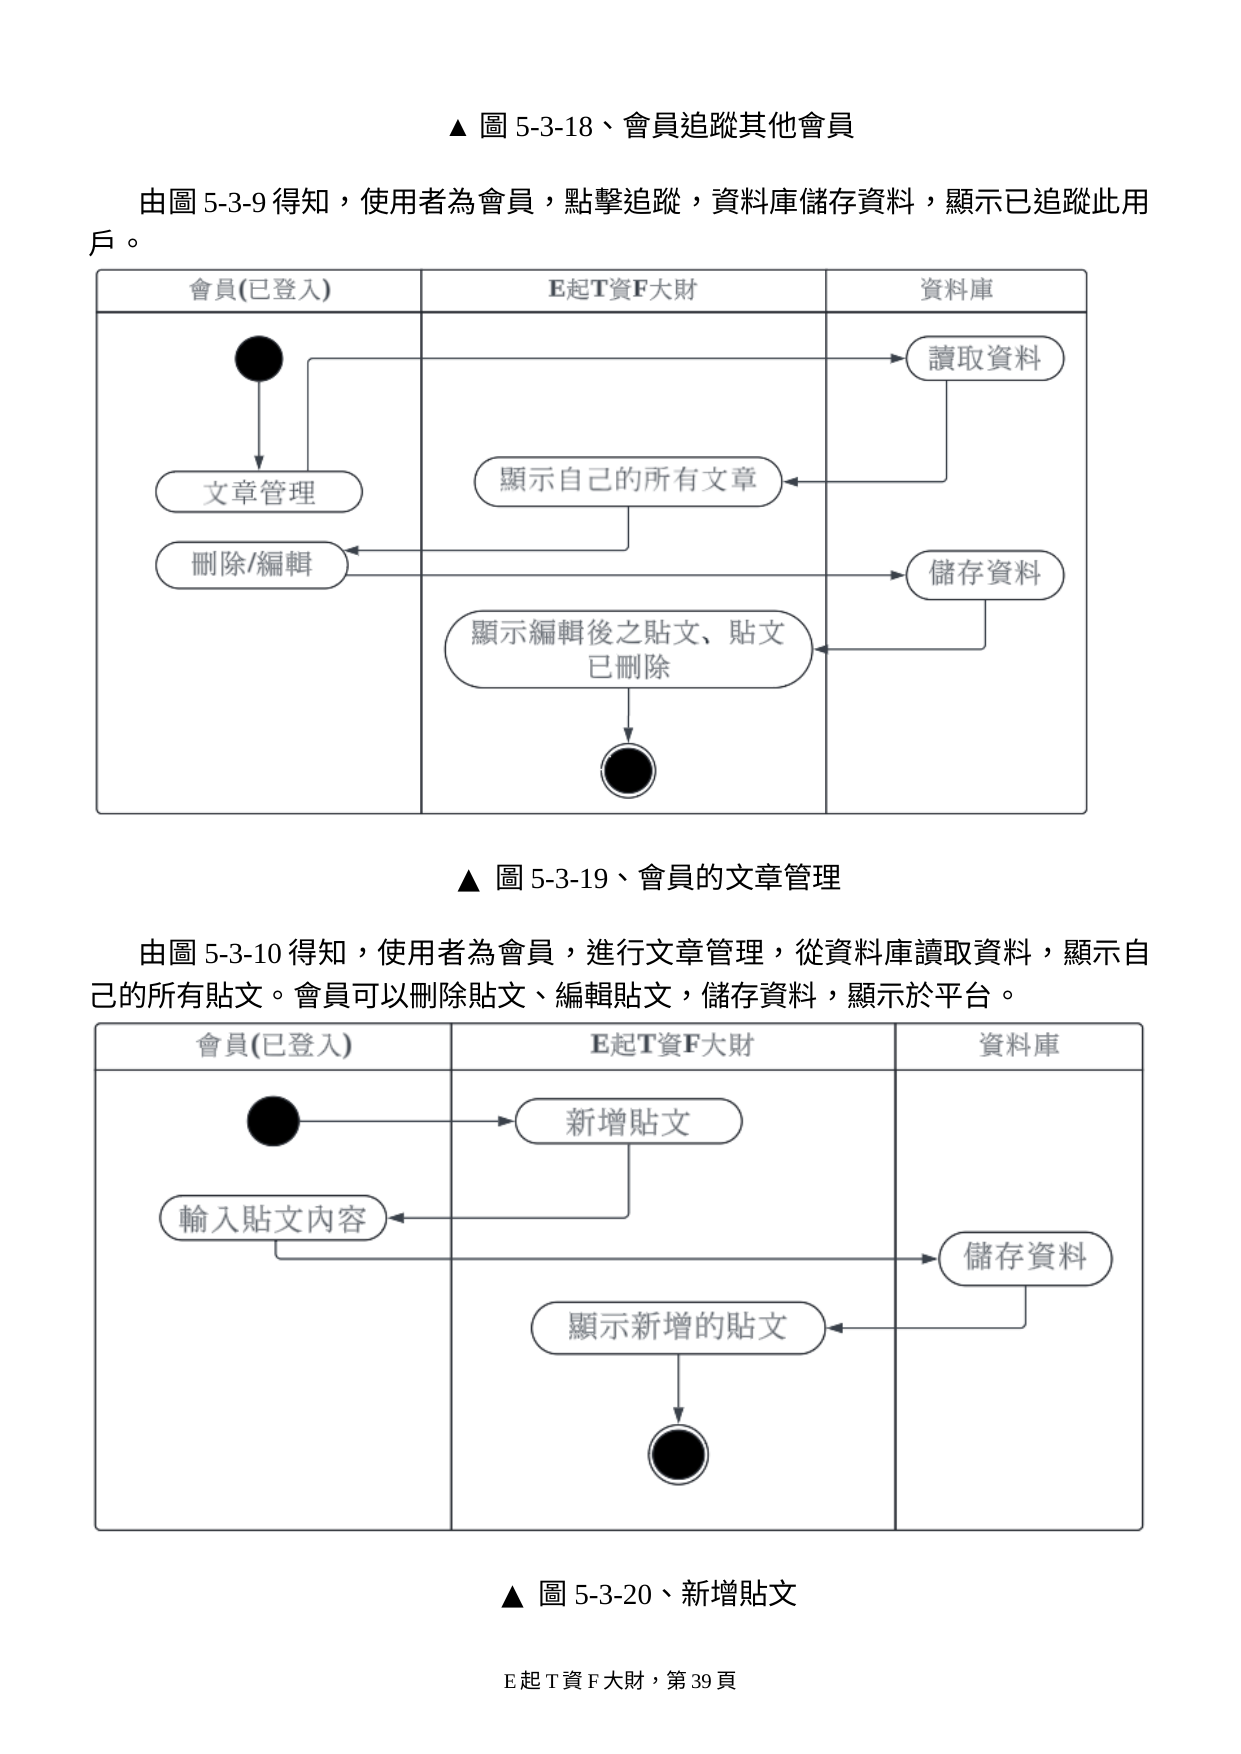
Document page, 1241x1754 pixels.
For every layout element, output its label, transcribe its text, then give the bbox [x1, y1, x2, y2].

picture [88, 1014, 1152, 1537]
text 由圖5-3-10得知，使用者為會員，進行文章管理，從資料庫讀取資料，顯示自己的所有貼文。會員可以刪除貼文、編輯貼文，儲存資料，顯示於平台。 [89, 930, 1152, 1014]
picture [88, 263, 1094, 821]
text 由圖5-3-9得知，使用者為會員，點擊追蹤，資料庫儲存資料，顯示已追蹤此用戶。 [89, 178, 1152, 263]
